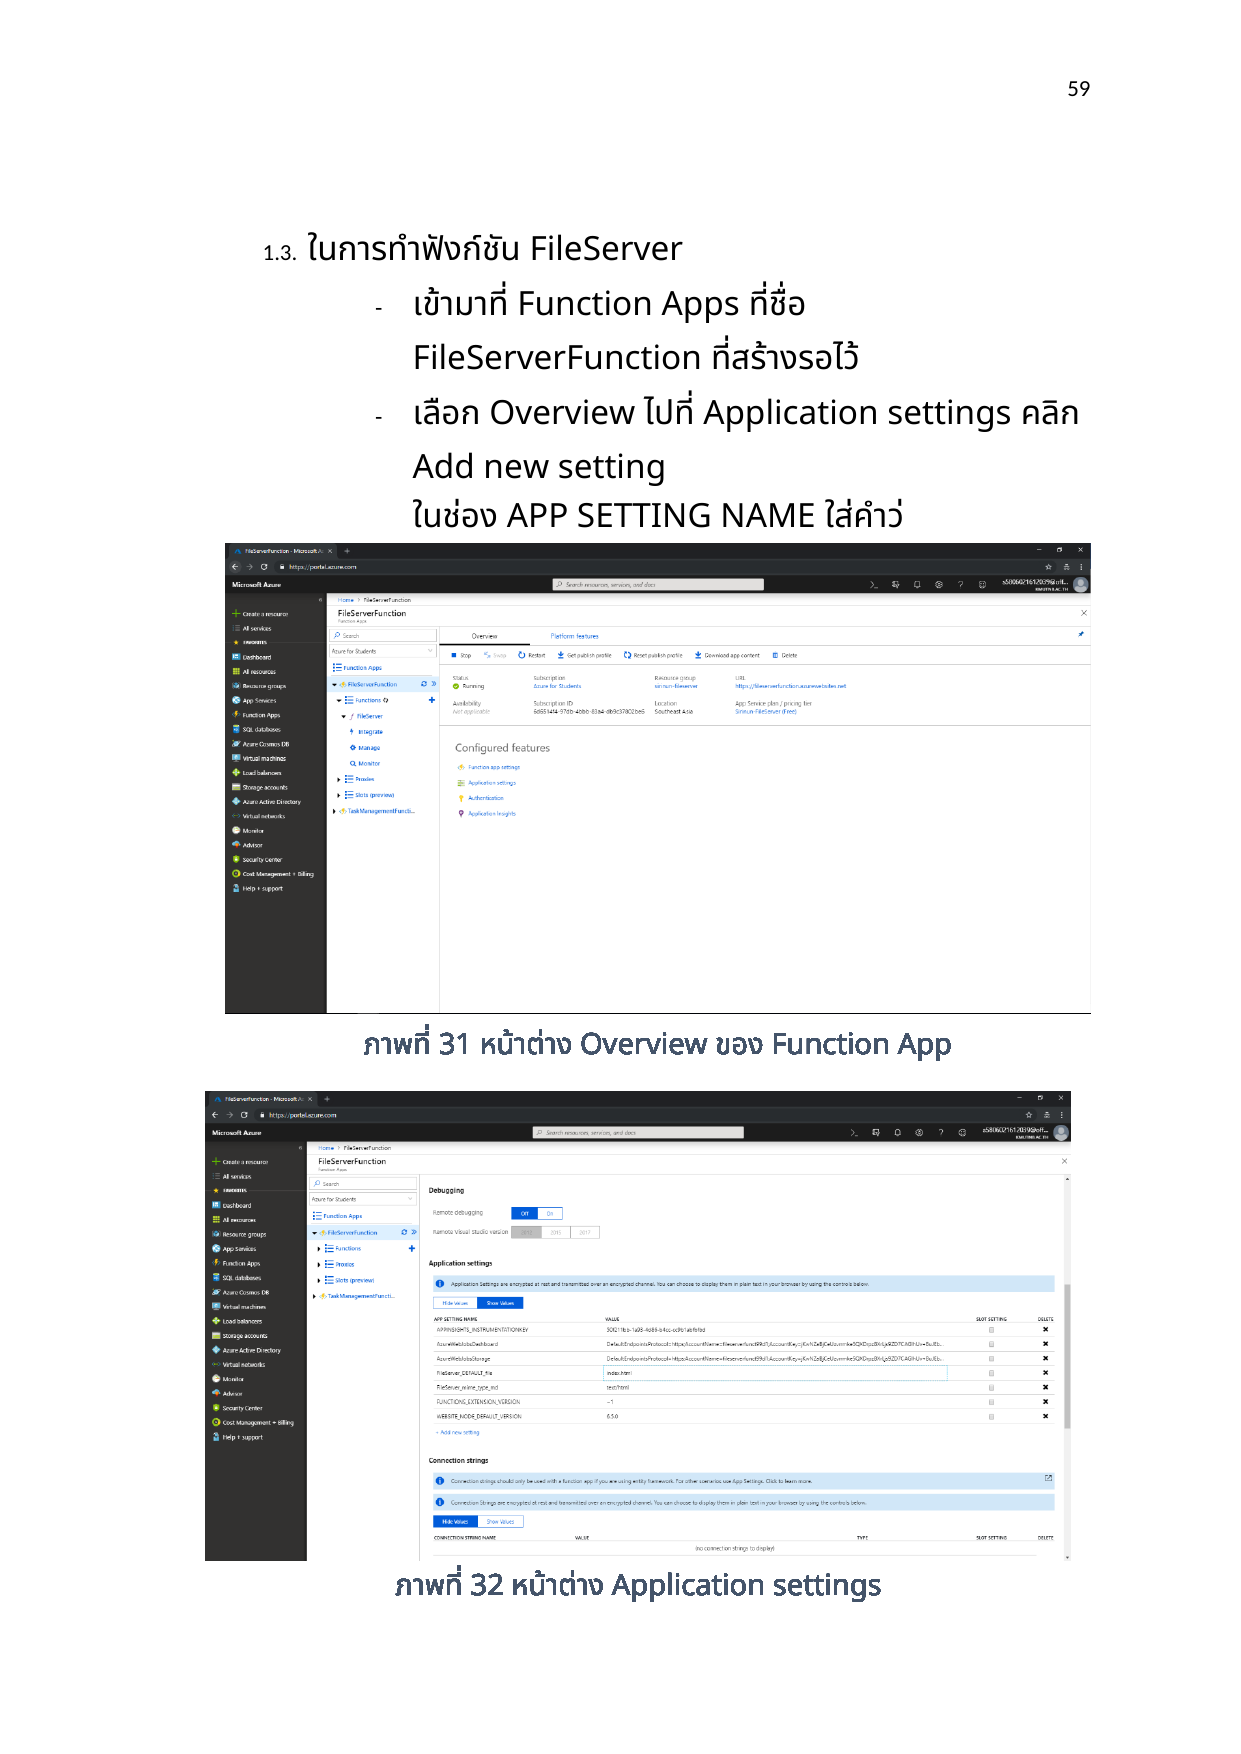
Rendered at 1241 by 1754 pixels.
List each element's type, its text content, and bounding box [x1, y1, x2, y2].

list เข้ามาที่ Function Apps ที่ชื่อ FileServerFunction ที่สร้างรอไว้ [375, 279, 1090, 385]
picture [225, 543, 1091, 1014]
picture [205, 1091, 1071, 1561]
list เลือก Overview ไปที่ Application settings คลิก Add new setting ในช่อง APP SETTING NAME ใส่คำว่า “FileServer_DEFAULT_file” ในช่อง VALUE ใส่คำว่า “index.html” [375, 389, 1090, 543]
list ในการทำฟังก์ชัน FileServer [262, 225, 1090, 276]
